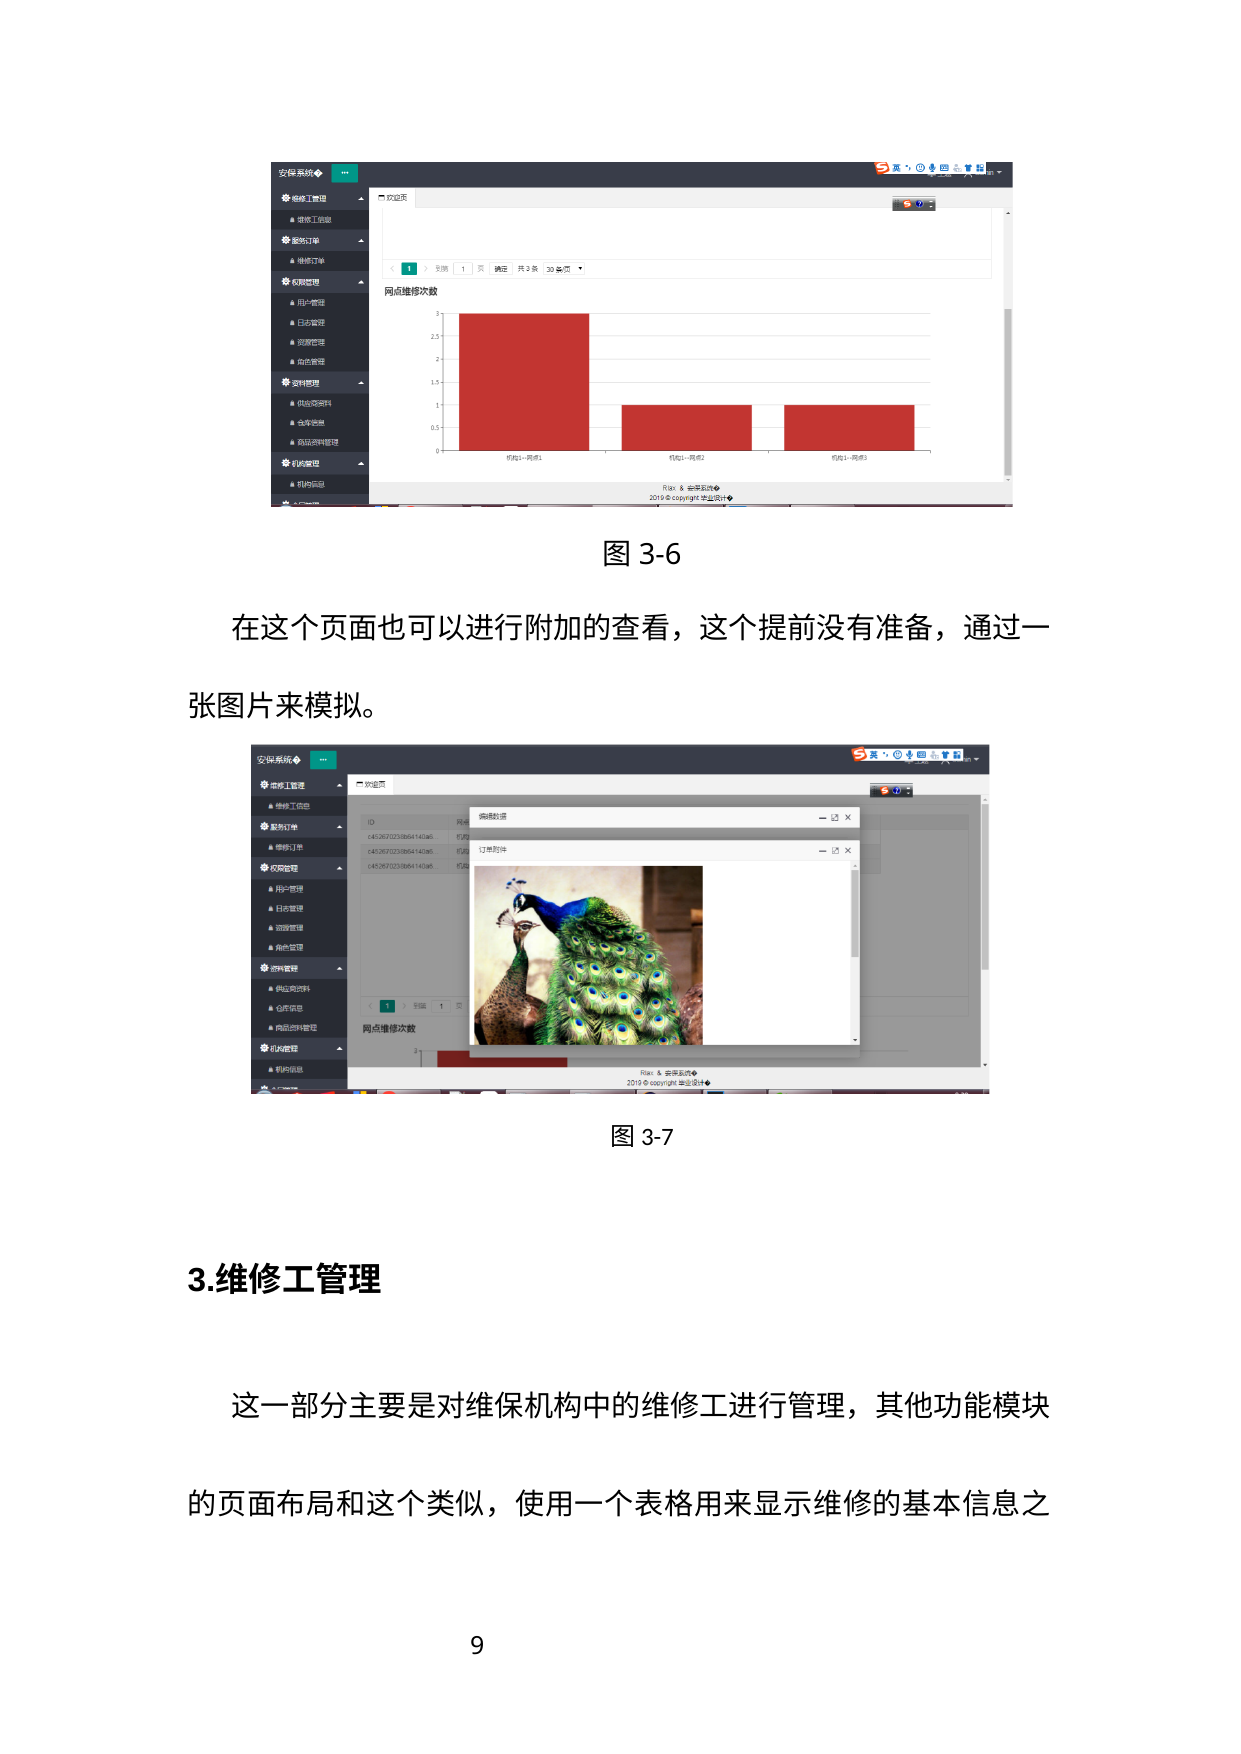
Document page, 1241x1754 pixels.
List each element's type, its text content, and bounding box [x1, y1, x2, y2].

subtitle 3.维修工管理 [187, 1244, 1053, 1309]
picture [251, 744, 990, 1094]
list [187, 1372, 1053, 1534]
text 在这个页面也可以进行附加的查看，这个提前没有准备，通过一张图片来模拟。 [187, 593, 1053, 736]
text 图 3-6 [187, 519, 1053, 584]
text 图 3-7 [187, 1102, 1053, 1167]
picture [271, 162, 1013, 507]
